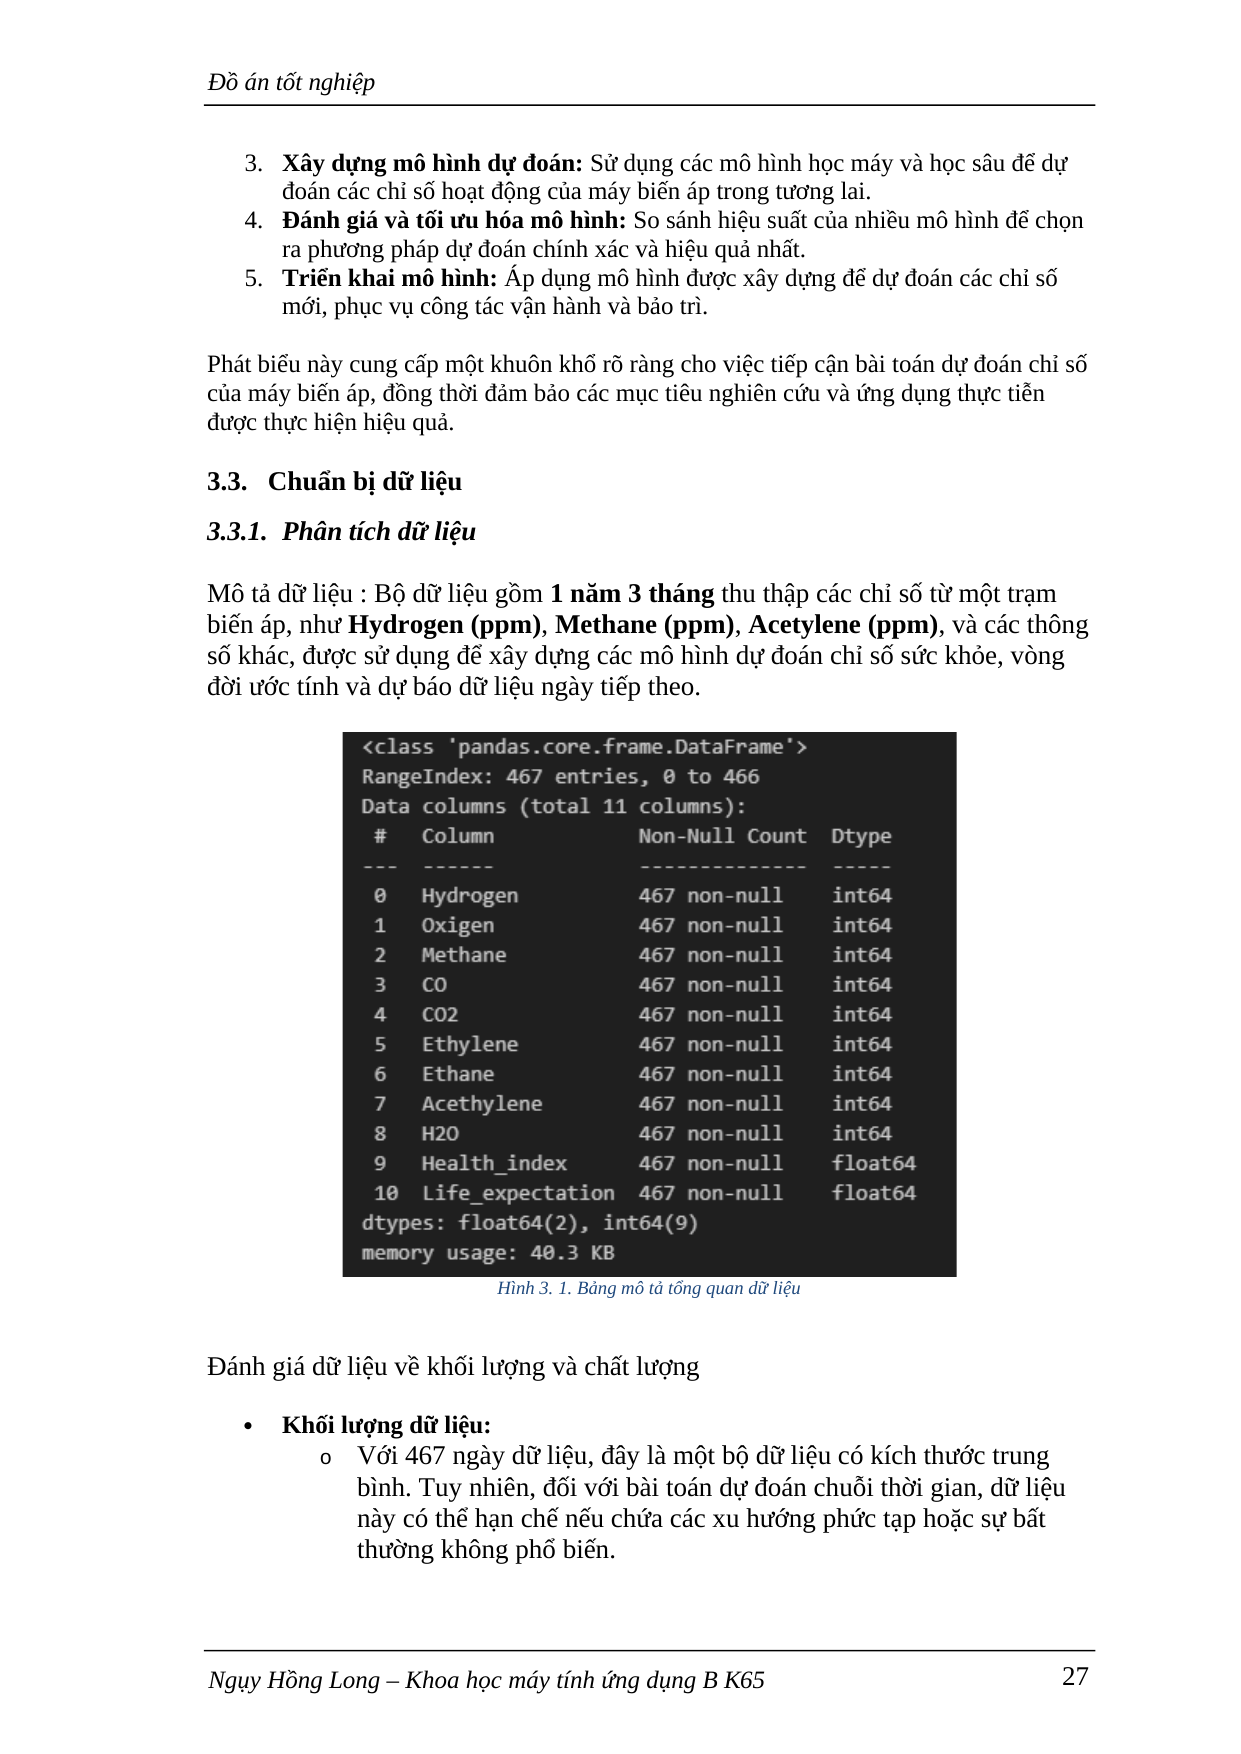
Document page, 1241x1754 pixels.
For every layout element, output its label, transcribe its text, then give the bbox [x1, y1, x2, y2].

text Đánh giá dữ liệu về khối lượng và chất lượng [207, 1350, 1092, 1381]
picture [342, 732, 957, 1277]
list Đánh giá và tối ưu hóa mô hình: So sánh hiệu suất của nhiều mô hình để chọn ra phương pháp dự đoán chính xác và hiệu quả nhất. [244, 205, 1092, 263]
list Khối lượng dữ liệu: [244, 1411, 1092, 1439]
list Xây dựng mô hình dự đoán: Sử dụng các mô hình học máy và học sâu để dự đoán các chỉ số hoạt động của máy biến áp trong tương lai. [244, 148, 1092, 205]
subtitle 3.3.1. Phân tích dữ liệu [207, 515, 1092, 546]
list Với 467 ngày dữ liệu, đây là một bộ dữ liệu có kích thước trung bình. Tuy nhiên, đối với bài toán dự đoán chuỗi thời gian, dữ liệu này có thể hạn chế nếu chứa các xu hướng phức tạp hoặc sự bất thường không phổ biến. [319, 1439, 1092, 1564]
list Triển khai mô hình: Áp dụng mô hình được xây dựng để dự đoán các chỉ số mới, phục vụ công tác vận hành và bảo trì. [244, 263, 1092, 320]
text Phát biểu này cung cấp một khuôn khổ rõ ràng cho việc tiếp cận bài toán dự đoán chỉ số của máy biến áp, đồng thời đảm bảo các mục tiêu nghiên cứu và ứng dụng thực tiễn được thực hiện hiệu quả. [207, 349, 1092, 436]
subtitle 3.3. Chuẩn bị dữ liệu [207, 465, 1092, 496]
text Mô tả dữ liệu : Bộ dữ liệu gồm 1 năm 3 tháng thu thập các chỉ số từ một trạm biến áp, như Hydrogen (ppm), Methane (ppm), Acetylene (ppm), và các thông số khác, được sử dụng để xây dựng các mô hình dự đoán chỉ số sức khỏe, vòng đời ước tính và dự báo dữ liệu ngày tiếp theo. [207, 577, 1092, 702]
